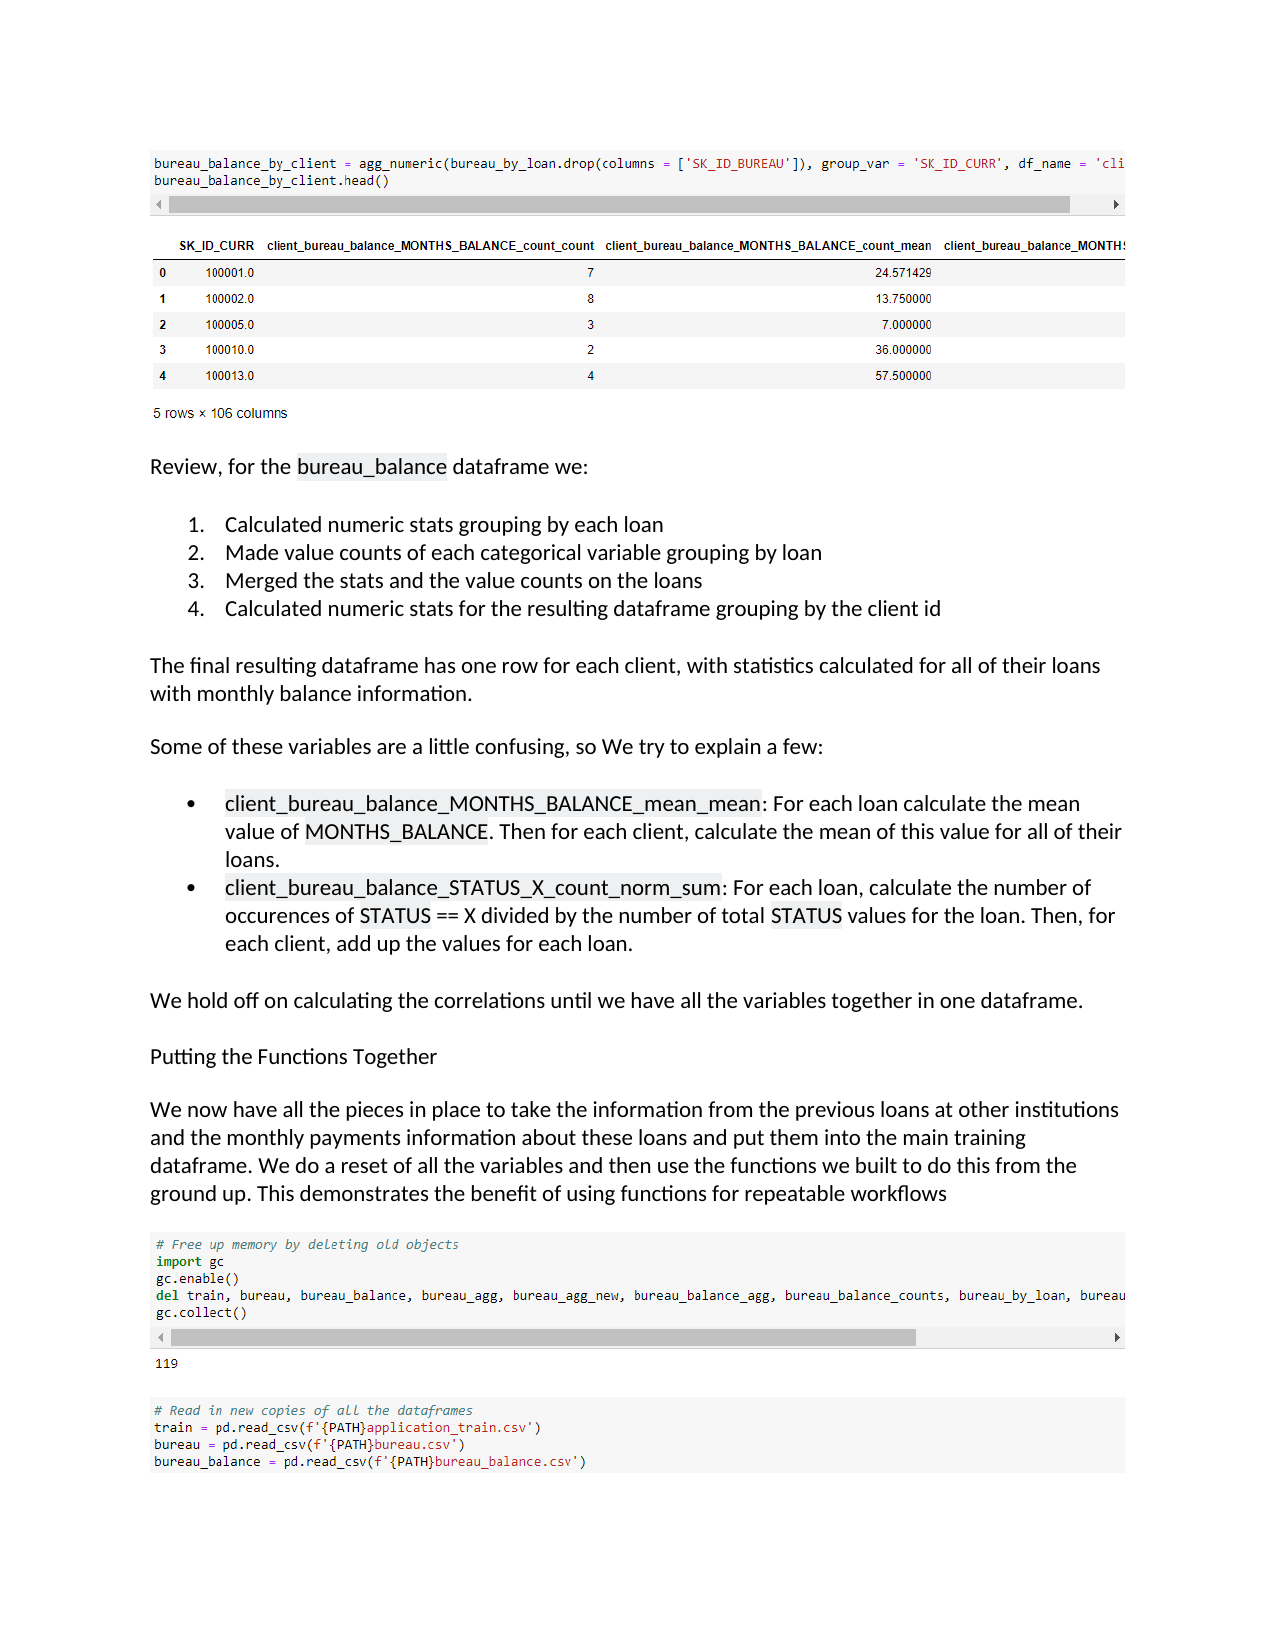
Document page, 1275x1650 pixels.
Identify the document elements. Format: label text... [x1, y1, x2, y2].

text We now have all the pieces in place to take the information from the previous loans at other institutions and the monthly payments information about these loans and put them into the main training dataframe. We do a reset of all the variables and then use the functions we built to do this from the ground up. This demonstrates the benefit of using functions for repeatable workflows [150, 1096, 1125, 1208]
text Review, for the bureau_balance dataframe we: [150, 452, 1125, 481]
list Made value counts of each categorical variable grouping by loan [187, 538, 1125, 566]
text The final resulting dataframe has one row for each client, with statistics calculated for all of their loans with monthly balance information. [150, 651, 1125, 707]
list Calculated numeric stats grouping by each loan [187, 510, 1125, 538]
list Merged the stats and the value counts on the loans [187, 566, 1125, 594]
list Calculated numeric stats for the resulting dataframe grouping by the client id [187, 594, 1125, 622]
picture [150, 1232, 1125, 1373]
picture [150, 150, 1125, 425]
text Some of these variables are a little confusing, so We try to explain a few: [150, 732, 1125, 760]
text We hold off on calculating the correlations until we have all the variables together in one dataframe. [150, 986, 1125, 1014]
list client_bureau_balance_STATUS_X_count_norm_sum: For each loan, calculate the number of occurences of STATUS == X divided by the number of total STATUS values for the loan. Then, for each client, add up the values for each loan. [187, 873, 1125, 957]
picture [150, 1397, 1125, 1473]
list client_bureau_balance_MONTHS_BALANCE_mean_mean: For each loan calculate the mean value of MONTHS_BALANCE. Then for each client, calculate the mean of this value for all of their loans. [187, 789, 1125, 873]
text Putting the Functions Together [150, 1042, 1125, 1071]
